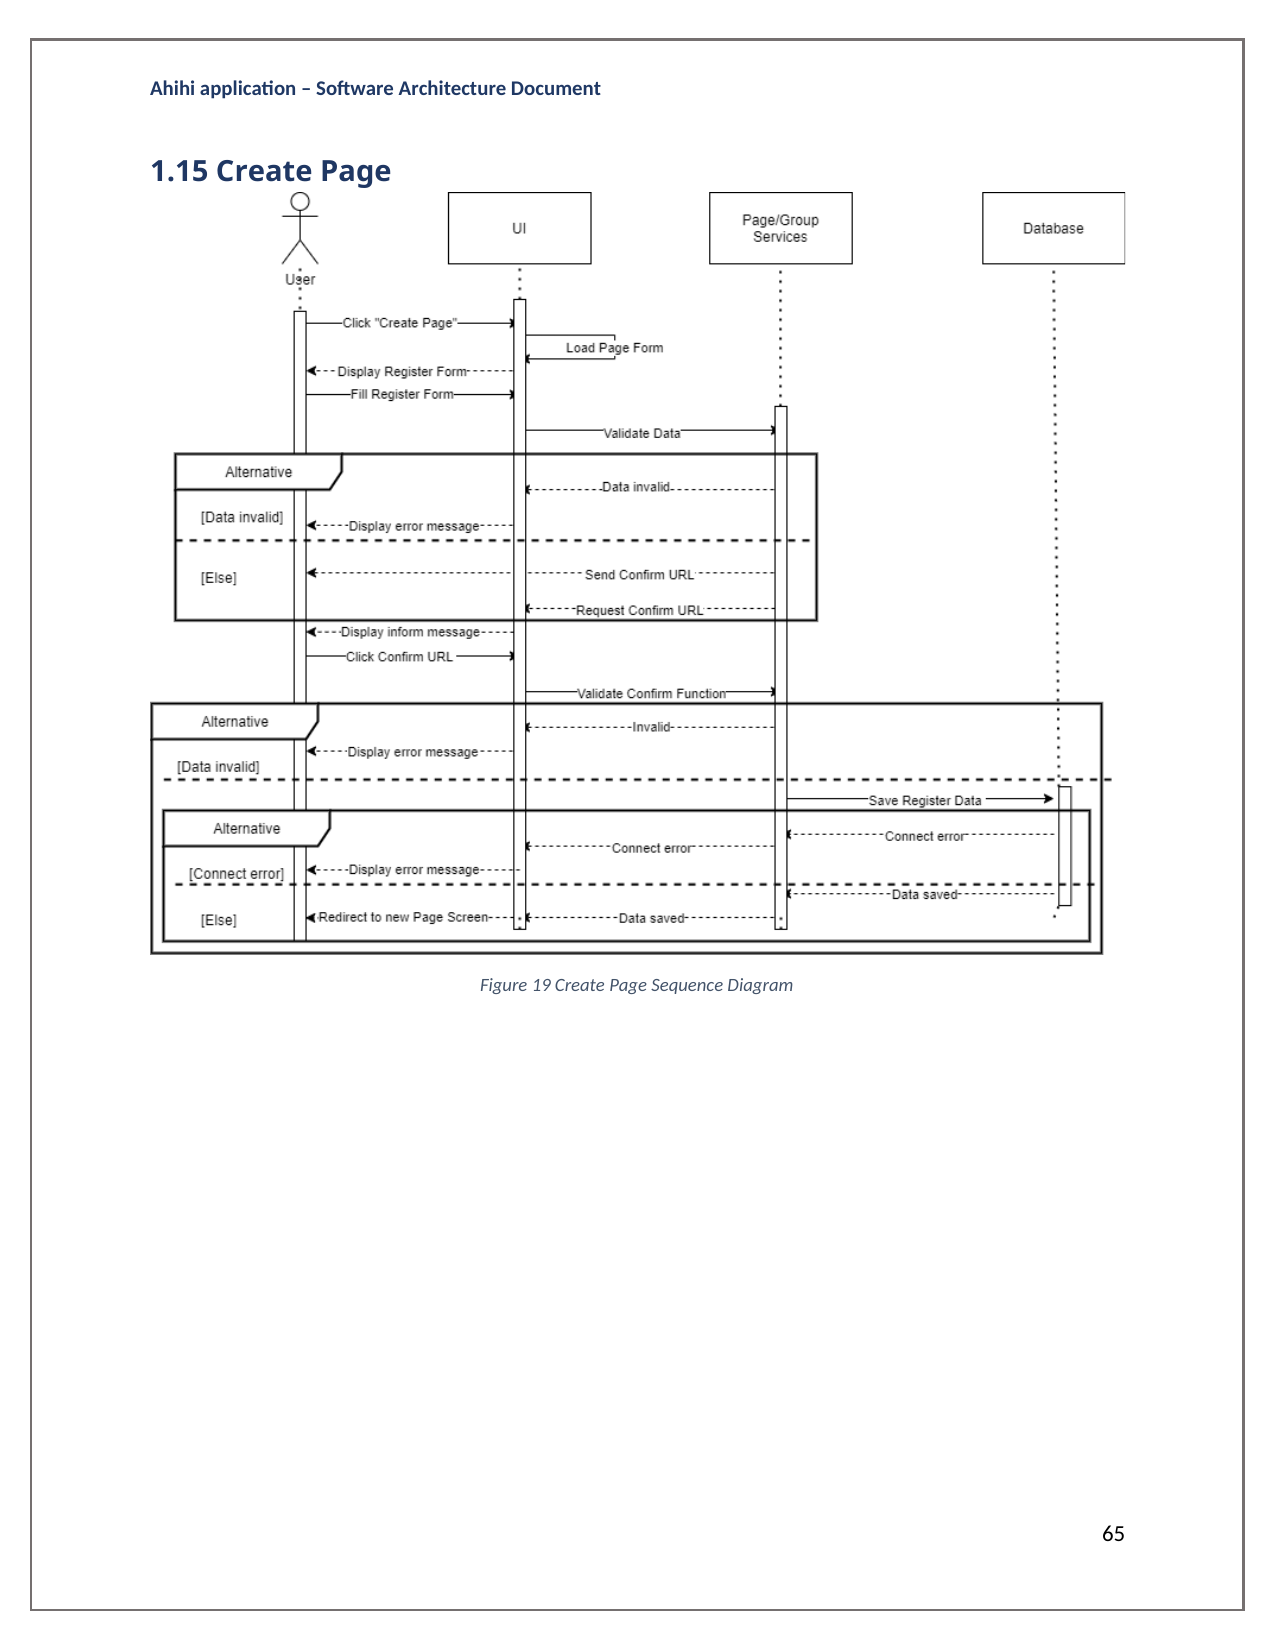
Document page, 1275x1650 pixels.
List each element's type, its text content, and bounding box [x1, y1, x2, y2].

picture [150, 192, 1125, 955]
subtitle 1.15 Create Page [150, 150, 1125, 190]
